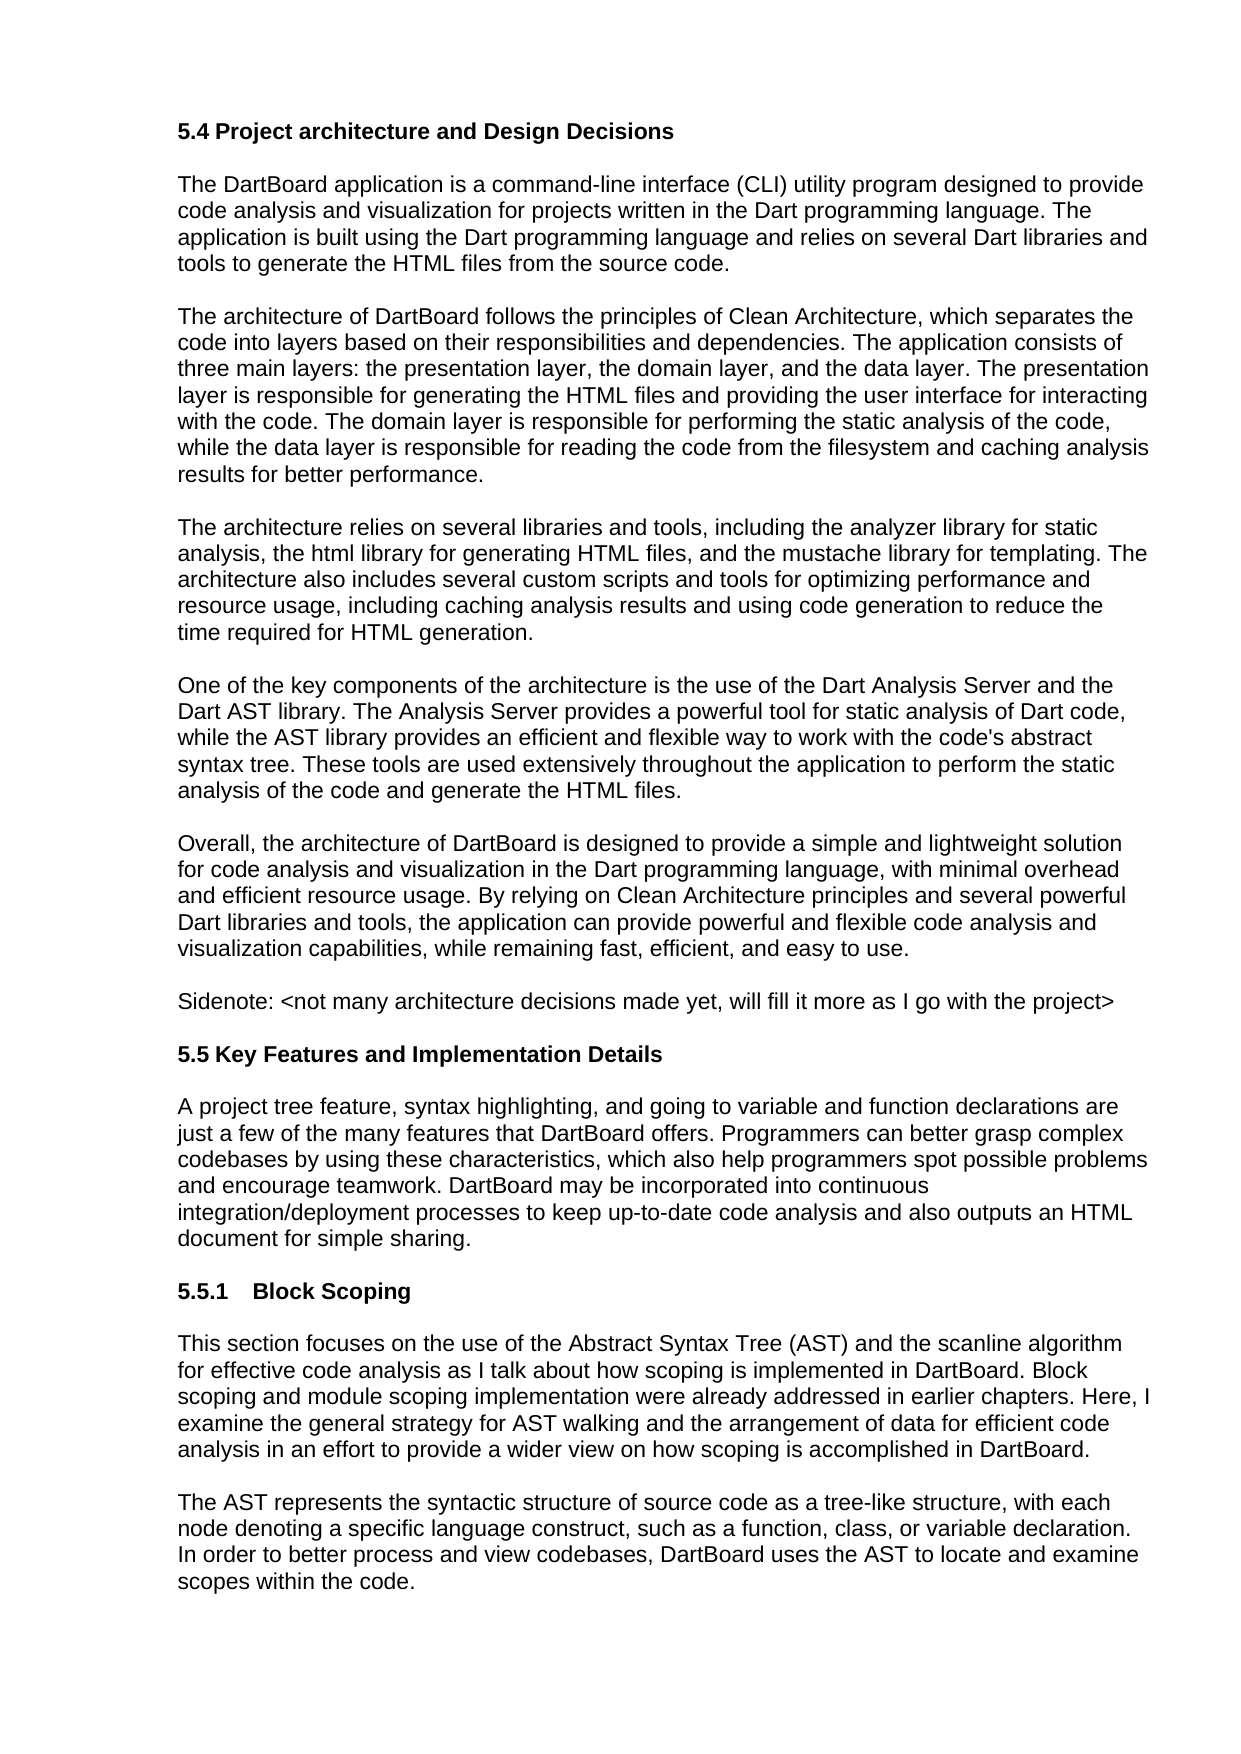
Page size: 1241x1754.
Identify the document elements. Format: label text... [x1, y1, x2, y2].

text A project tree feature, syntax highlighting, and going to variable and function declarations are just a few of the many features that DartBoard offers. Programmers can better grasp complex codebases by using these characteristics, which also help programmers spot possible problems and encourage teamwork. DartBoard may be incorporated into continuous integration/deployment processes to keep up-to-date code analysis and also outputs an HTML document for simple sharing. [177, 1093, 1152, 1251]
list Key Features and Implementation Details [177, 1041, 1152, 1067]
text Overall, the architecture of DartBoard is designed to provide a simple and lightweight solution for code analysis and visualization in the Dart programming language, with minimal overhead and efficient resource usage. By relying on Clean Architecture principles and several powerful Dart libraries and tools, the application can provide powerful and flexible code analysis and visualization capabilities, while remaining fast, efficient, and easy to use. [177, 830, 1152, 961]
list Project architecture and Design Decisions [177, 118, 1152, 144]
text The architecture of DartBoard follows the principles of Clean Architecture, which separates the code into layers based on their responsibilities and dependencies. The application consists of three main layers: the presentation layer, the domain layer, and the data layer. The presentation layer is responsible for generating the HTML files and providing the user interface for interacting with the code. The domain layer is responsible for performing the static analysis of the code, while the data layer is responsible for reading the code from the filesystem and caching analysis results for better performance. [177, 303, 1152, 487]
text The AST represents the syntactic structure of source code as a tree-like structure, with each node denoting a specific language construct, such as a function, class, or variable declaration. In order to better process and view codebases, DartBoard uses the AST to locate and examine scopes within the code. [177, 1488, 1152, 1594]
text One of the key components of the architecture is the use of the Dart Analysis Server and the Dart AST library. The Analysis Server provides a powerful tool for static analysis of Dart code, while the AST library provides an efficient and flexible way to work with the code's abstract syntax tree. These tools are used extensively throughout the application to perform the static analysis of the code and generate the HTML files. [177, 672, 1152, 803]
list Block Scoping [177, 1278, 1152, 1304]
text Sidenote: <not many architecture decisions made yet, will fill it more as I go with the project> [177, 988, 1152, 1014]
text This section focuses on the use of the Abstract Syntax Tree (AST) and the scanline algorithm for effective code analysis as I talk about how scoping is implemented in DartBoard. Block scoping and module scoping implementation were already addressed in earlier chapters. Here, I examine the general strategy for AST walking and the arrangement of data for efficient code analysis in an effort to provide a wider view on how scoping is accomplished in DartBoard. [177, 1330, 1152, 1462]
text The architecture relies on several libraries and tools, including the analyzer library for static analysis, the html library for generating HTML files, and the mustache library for templating. The architecture also includes several custom scripts and tools for optimizing performance and resource usage, including caching analysis results and using code generation to reduce the time required for HTML generation. [177, 513, 1152, 645]
text The DartBoard application is a command-line interface (CLI) utility program designed to provide code analysis and visualization for projects written in the Dart programming language. The application is built using the Dart programming language and relies on several Dart libraries and tools to generate the HTML files from the source code. [177, 171, 1152, 276]
